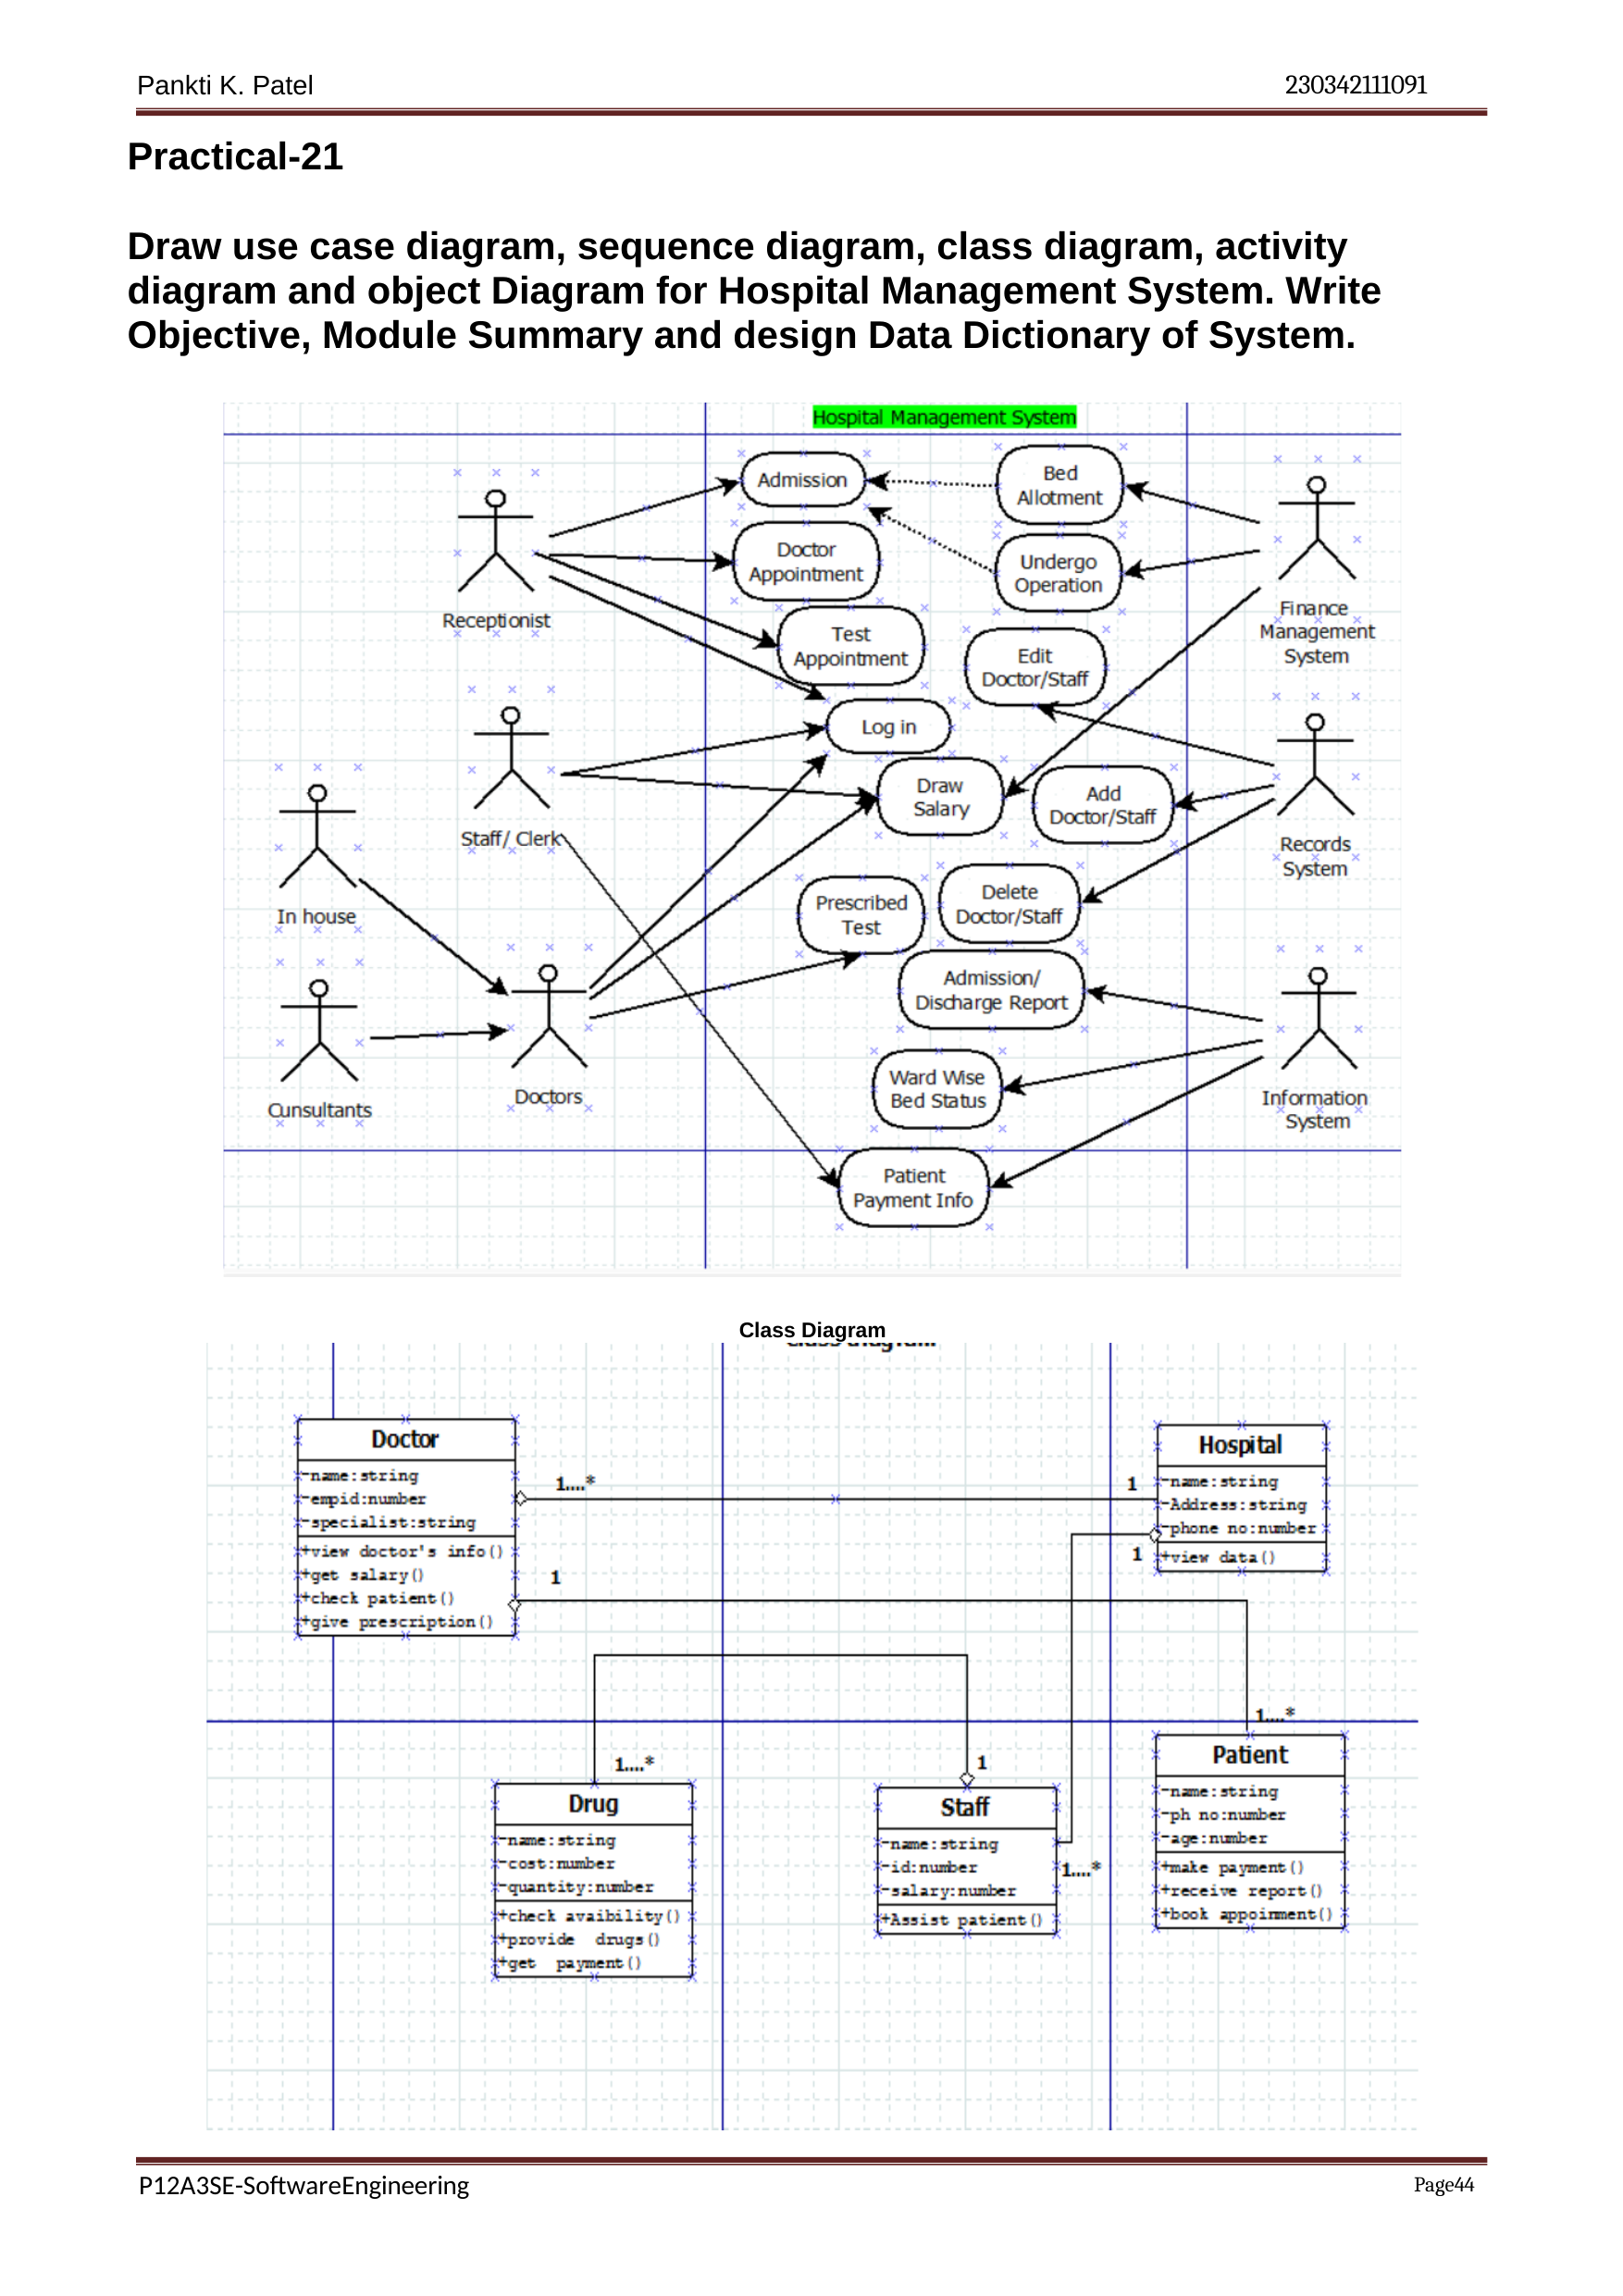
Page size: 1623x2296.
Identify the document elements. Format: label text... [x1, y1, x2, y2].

text Practical-21 [127, 134, 1497, 179]
text Class Diagram [127, 1318, 1497, 1343]
text Draw use case diagram, sequence diagram, class diagram, activity diagram and object Diagram for Hospital Management System. Write Objective, Module Summary and design Data Dictionary of System. [127, 179, 1497, 356]
picture [223, 403, 1402, 1277]
picture [206, 1343, 1419, 2130]
